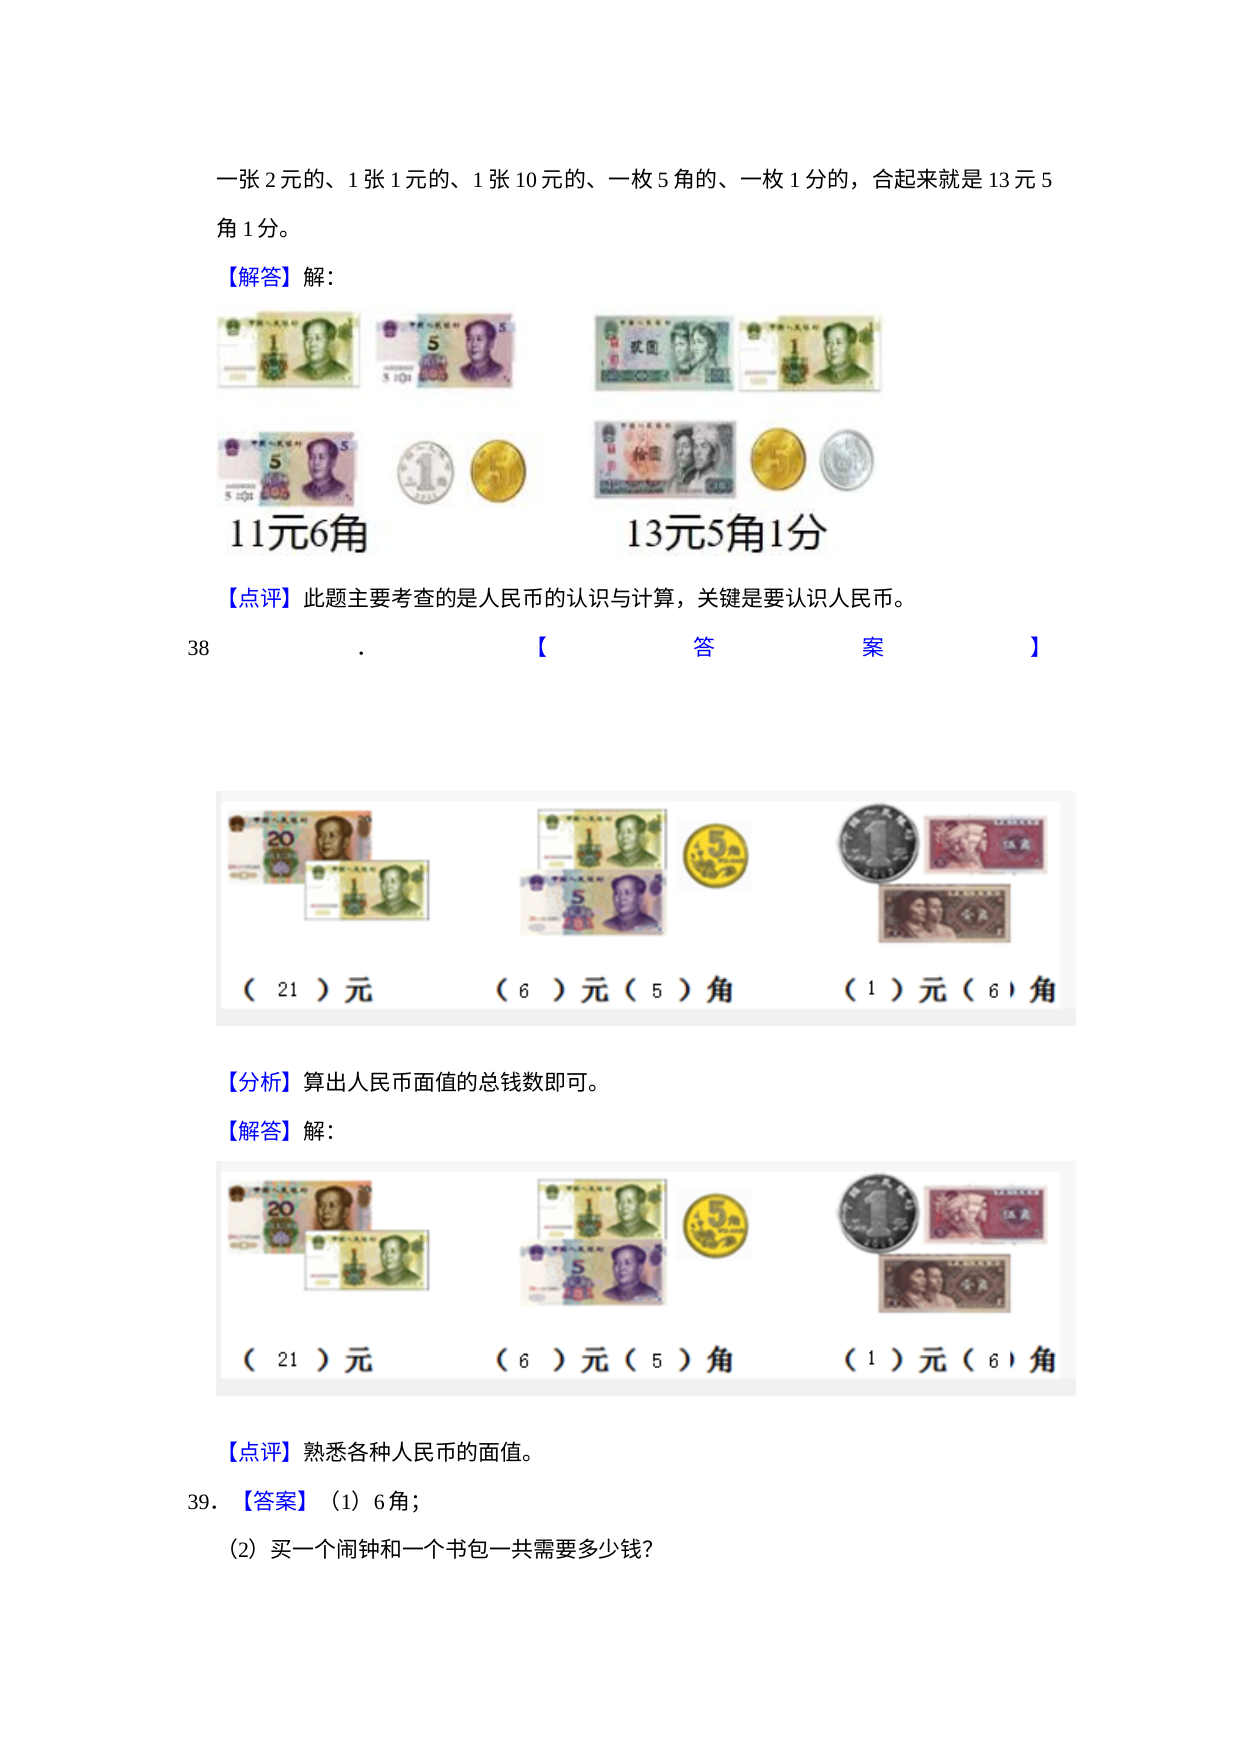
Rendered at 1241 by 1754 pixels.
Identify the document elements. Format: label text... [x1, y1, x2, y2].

text 【点评】此题主要考查的是人民币的认识与计算，关键是要认识人民币。 [216, 581, 1053, 613]
picture [216, 791, 1080, 1031]
text （2）买一个闹钟和一个书包一共需要多少钱？ [216, 1532, 1053, 1564]
picture [216, 307, 885, 556]
text 【点评】熟悉各种人民币的面值。 [216, 1435, 1053, 1467]
picture [216, 1161, 1080, 1401]
text 【解答】解： [216, 259, 1053, 292]
text 【分析】算出人民币面值的总钱数即可。 [216, 1065, 1053, 1097]
text 39．【答案】（1）6角； [187, 1483, 1053, 1516]
text 【解答】解： [216, 1113, 1053, 1146]
text 一张2元的、1张1元的、1张10元的、一枚5角的、一枚1分的，合起来就是13元5角1分。 [216, 162, 1053, 243]
